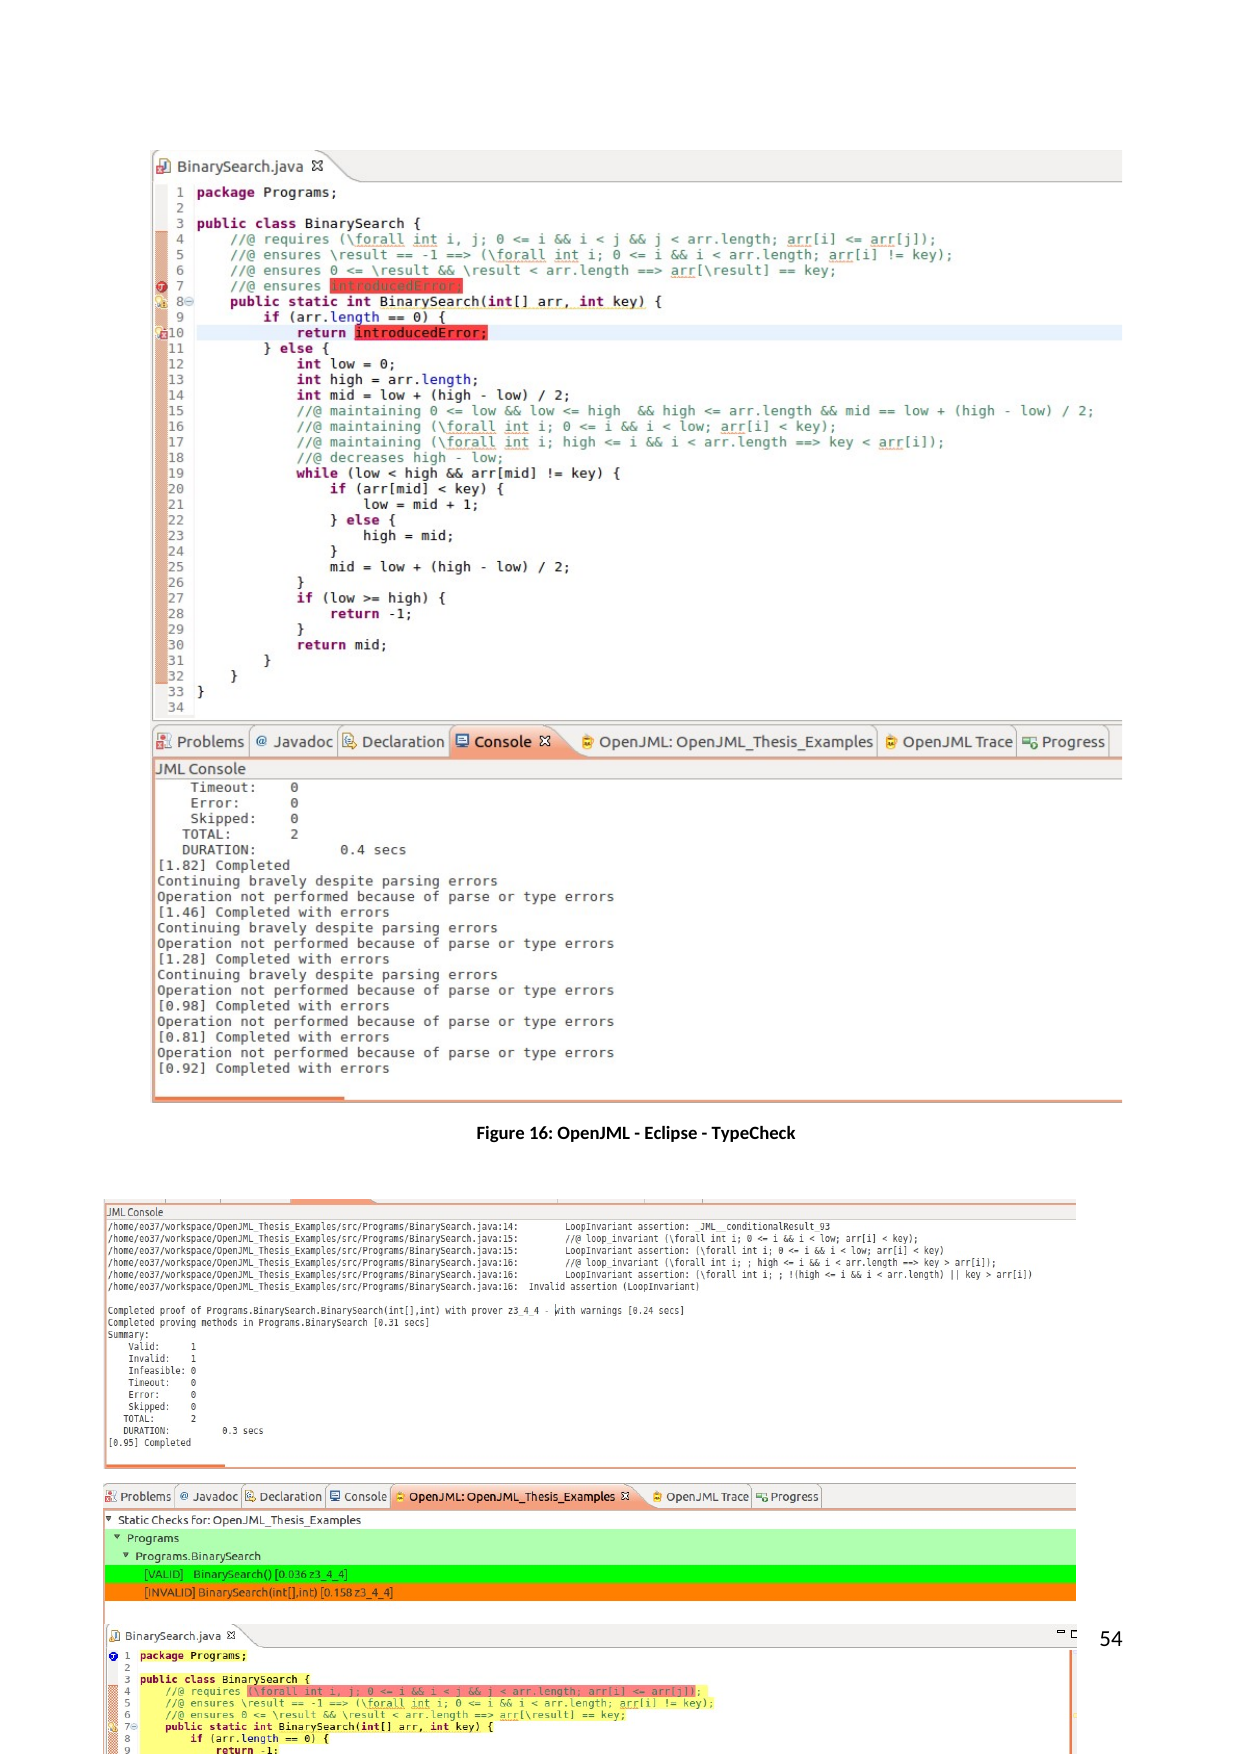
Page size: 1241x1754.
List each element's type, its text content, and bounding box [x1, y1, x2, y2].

picture [150, 150, 1123, 1103]
text Figure 16: OpenJML - Eclipse - TypeCheck [150, 1121, 1122, 1144]
picture [103, 1483, 1077, 1754]
picture [103, 1199, 1076, 1469]
